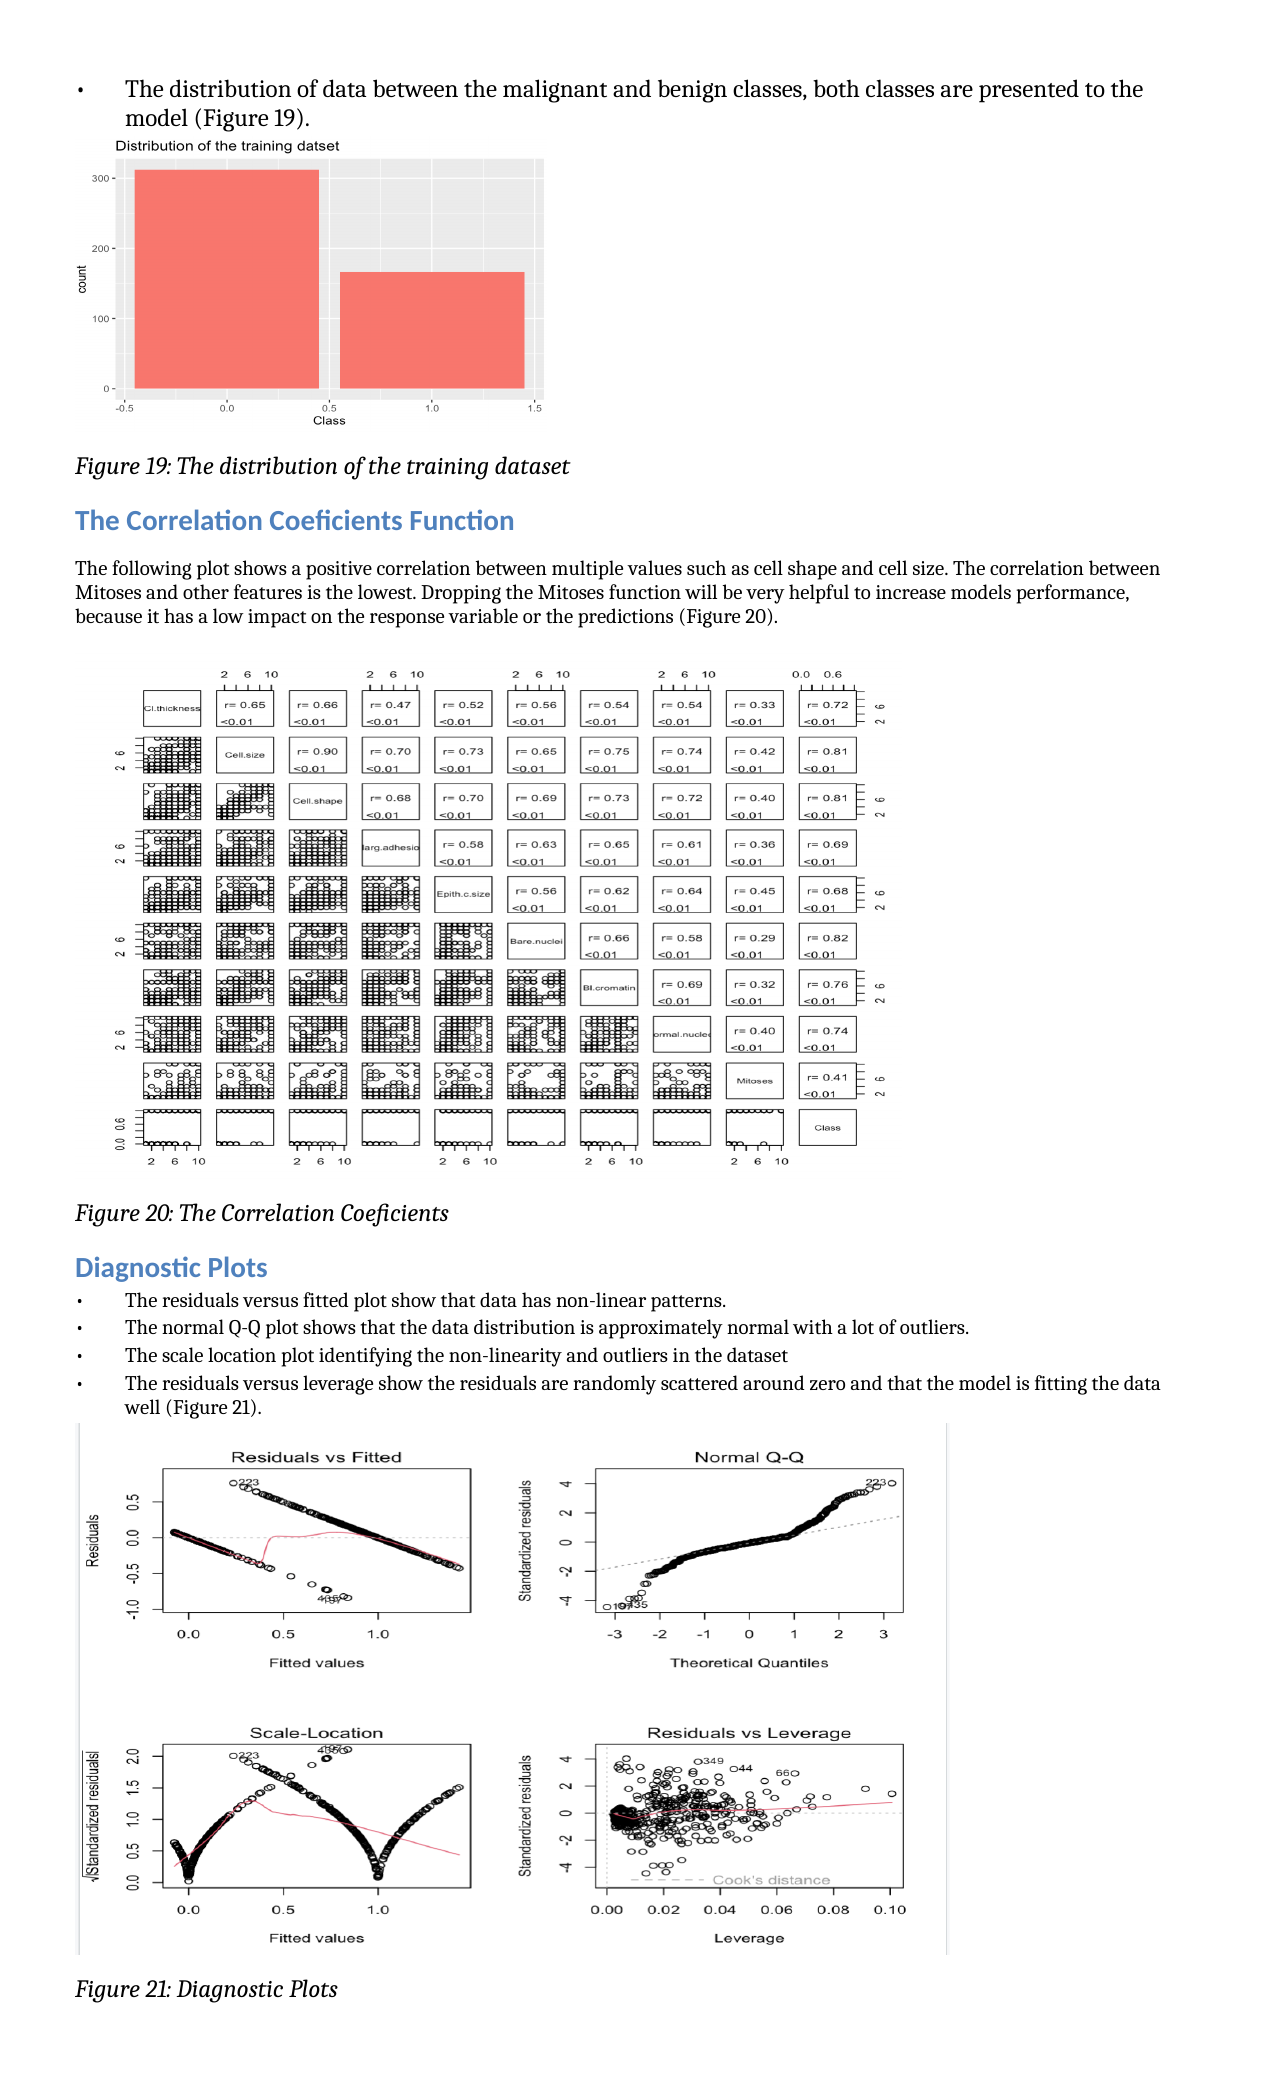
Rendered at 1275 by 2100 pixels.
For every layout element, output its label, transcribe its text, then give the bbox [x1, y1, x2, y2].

list The normal Q-Q plot shows that the data distribution is approximately normal with a lot of outliers. [75, 1316, 1200, 1340]
list The residuals versus leverage show the residuals are randomly scattered around zero and that the model is fitting the data well (Figure 21). [75, 1371, 1200, 1419]
picture [75, 647, 902, 1179]
text Figure 20: The Correlation Coeficients [75, 1199, 1200, 1228]
text Figure 19: The distribution of the training dataset [75, 452, 1200, 481]
list The residuals versus fitted plot show that data has non-linear patterns. [75, 1288, 1200, 1312]
picture [75, 136, 548, 432]
text The following plot shows a positive correlation between multiple values such as cell shape and cell size. The correlation between Mitoses and other features is the lowest. Dropping the Mitoses function will be very helpful to increase models performance, because it has a low impact on the response variable or the predictions (Figure 20). [75, 556, 1200, 628]
text Figure 21: Diagnostic Plots [75, 1975, 1200, 2004]
subtitle Diagnostic Plots [75, 1249, 1200, 1284]
picture [75, 1423, 950, 1955]
subtitle The Correlation Coeficients Function [75, 502, 1200, 538]
list The scale location plot identifying the non-linearity and outliers in the dataset [75, 1344, 1200, 1368]
list The distribution of data between the malignant and benign classes, both classes are presented to the model (Figure 19). [75, 75, 1200, 132]
